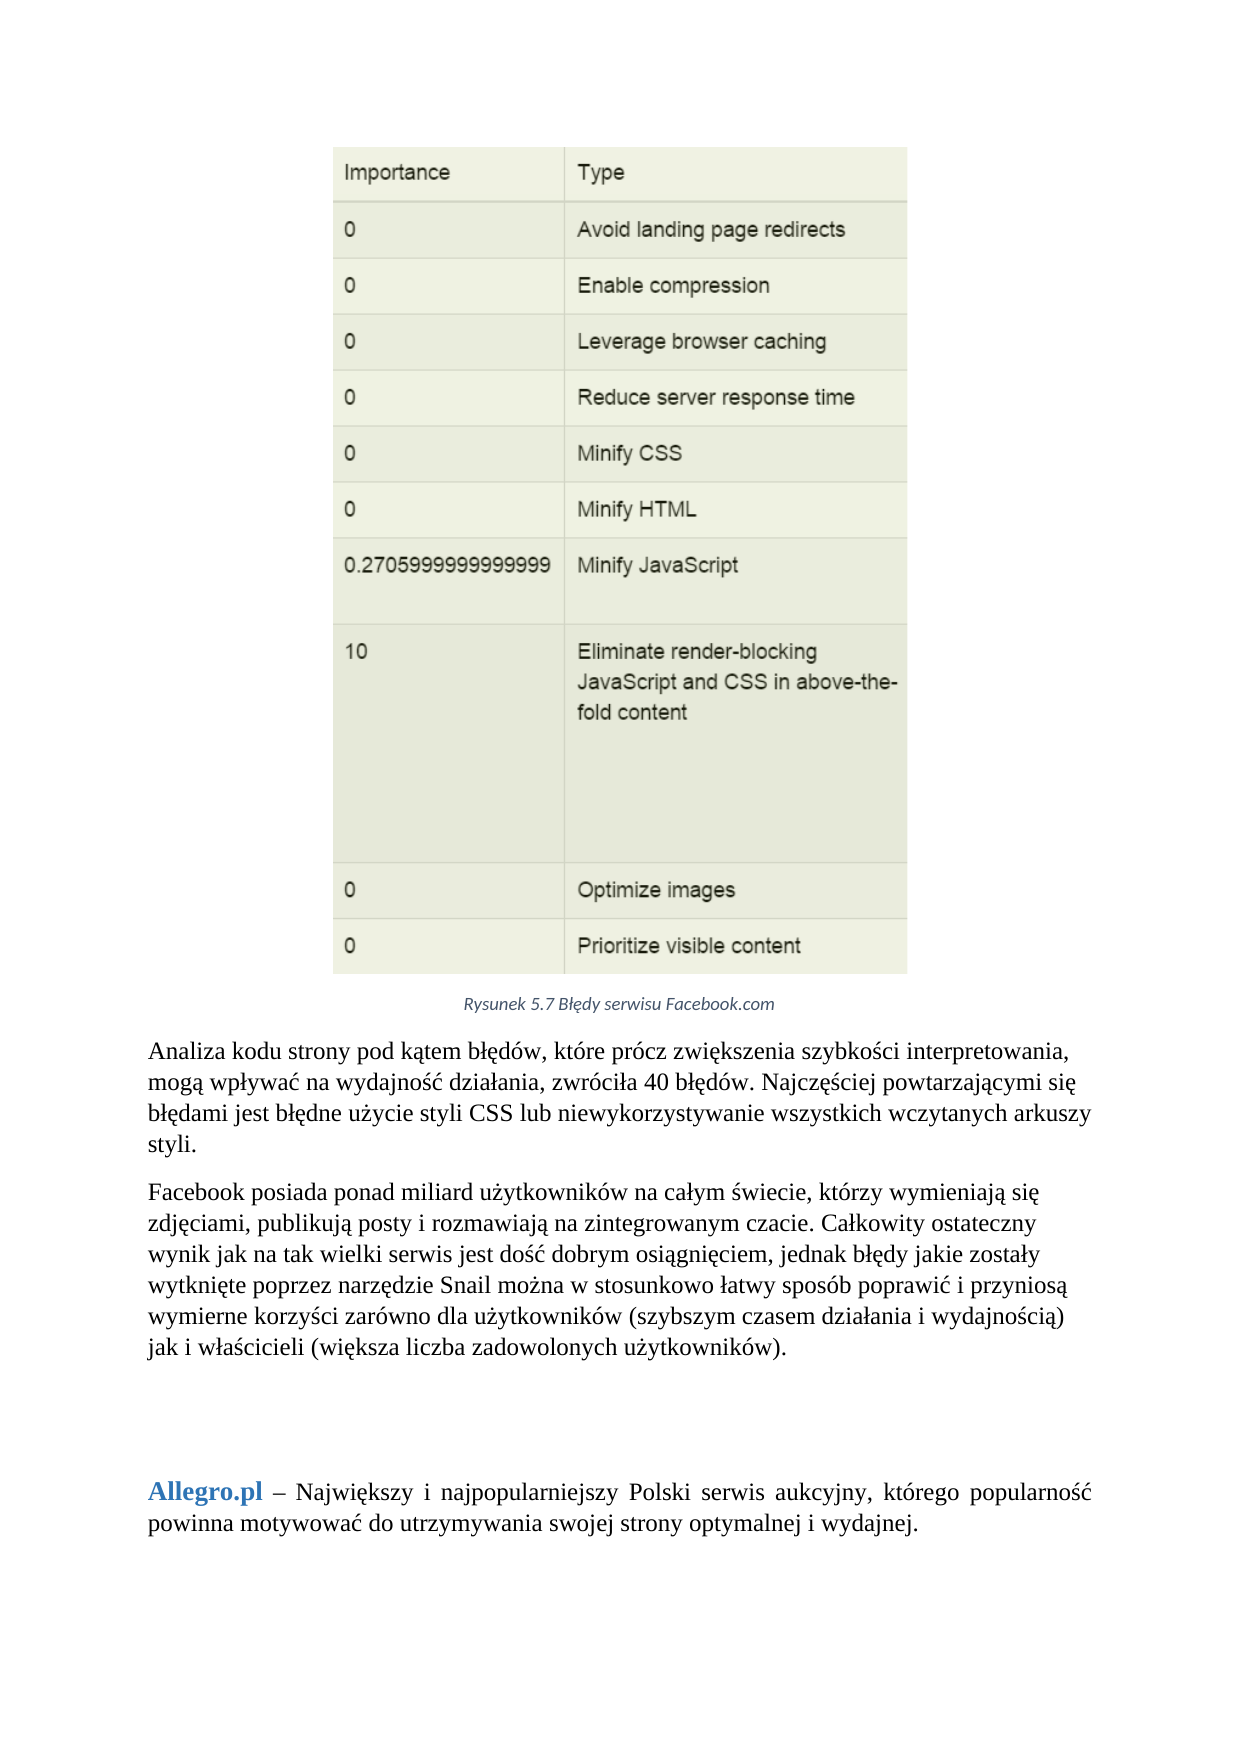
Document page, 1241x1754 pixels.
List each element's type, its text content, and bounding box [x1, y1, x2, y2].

text Analiza kodu strony pod kątem błędów, które prócz zwiększenia szybkości interpretowania, mogą wpływać na wydajność działania, zwróciła 40 błędów. Najczęściej powtarzającymi się błędami jest błędne użycie styli CSS lub niewykorzystywanie wszystkich wczytanych arkuszy styli. [148, 1036, 1093, 1158]
picture [333, 147, 908, 974]
text Allegro.pl – Największy i najpopularniejszy Polski serwis aukcyjny, którego popularność powinna motywować do utrzymywania swojej strony optymalnej i wydajnej. [148, 1475, 1093, 1537]
text Facebook posiada ponad miliard użytkowników na całym świecie, którzy wymieniają się zdjęciami, publikują posty i rozmawiają na zintegrowanym czacie. Całkowity ostateczny wynik jak na tak wielki serwis jest dość dobrym osiągnięciem, jednak błędy jakie zostały wytknięte poprzez narzędzie Snail można w stosunkowo łatwy sposób poprawić i przyniosą wymierne korzyści zarówno dla użytkowników (szybszym czasem działania i wydajnością) jak i właścicieli (większa liczba zadowolonych użytkowników). [148, 1177, 1093, 1361]
text Rysunek 5.3 Błędy serwisu Facebook.com [148, 992, 1093, 1015]
